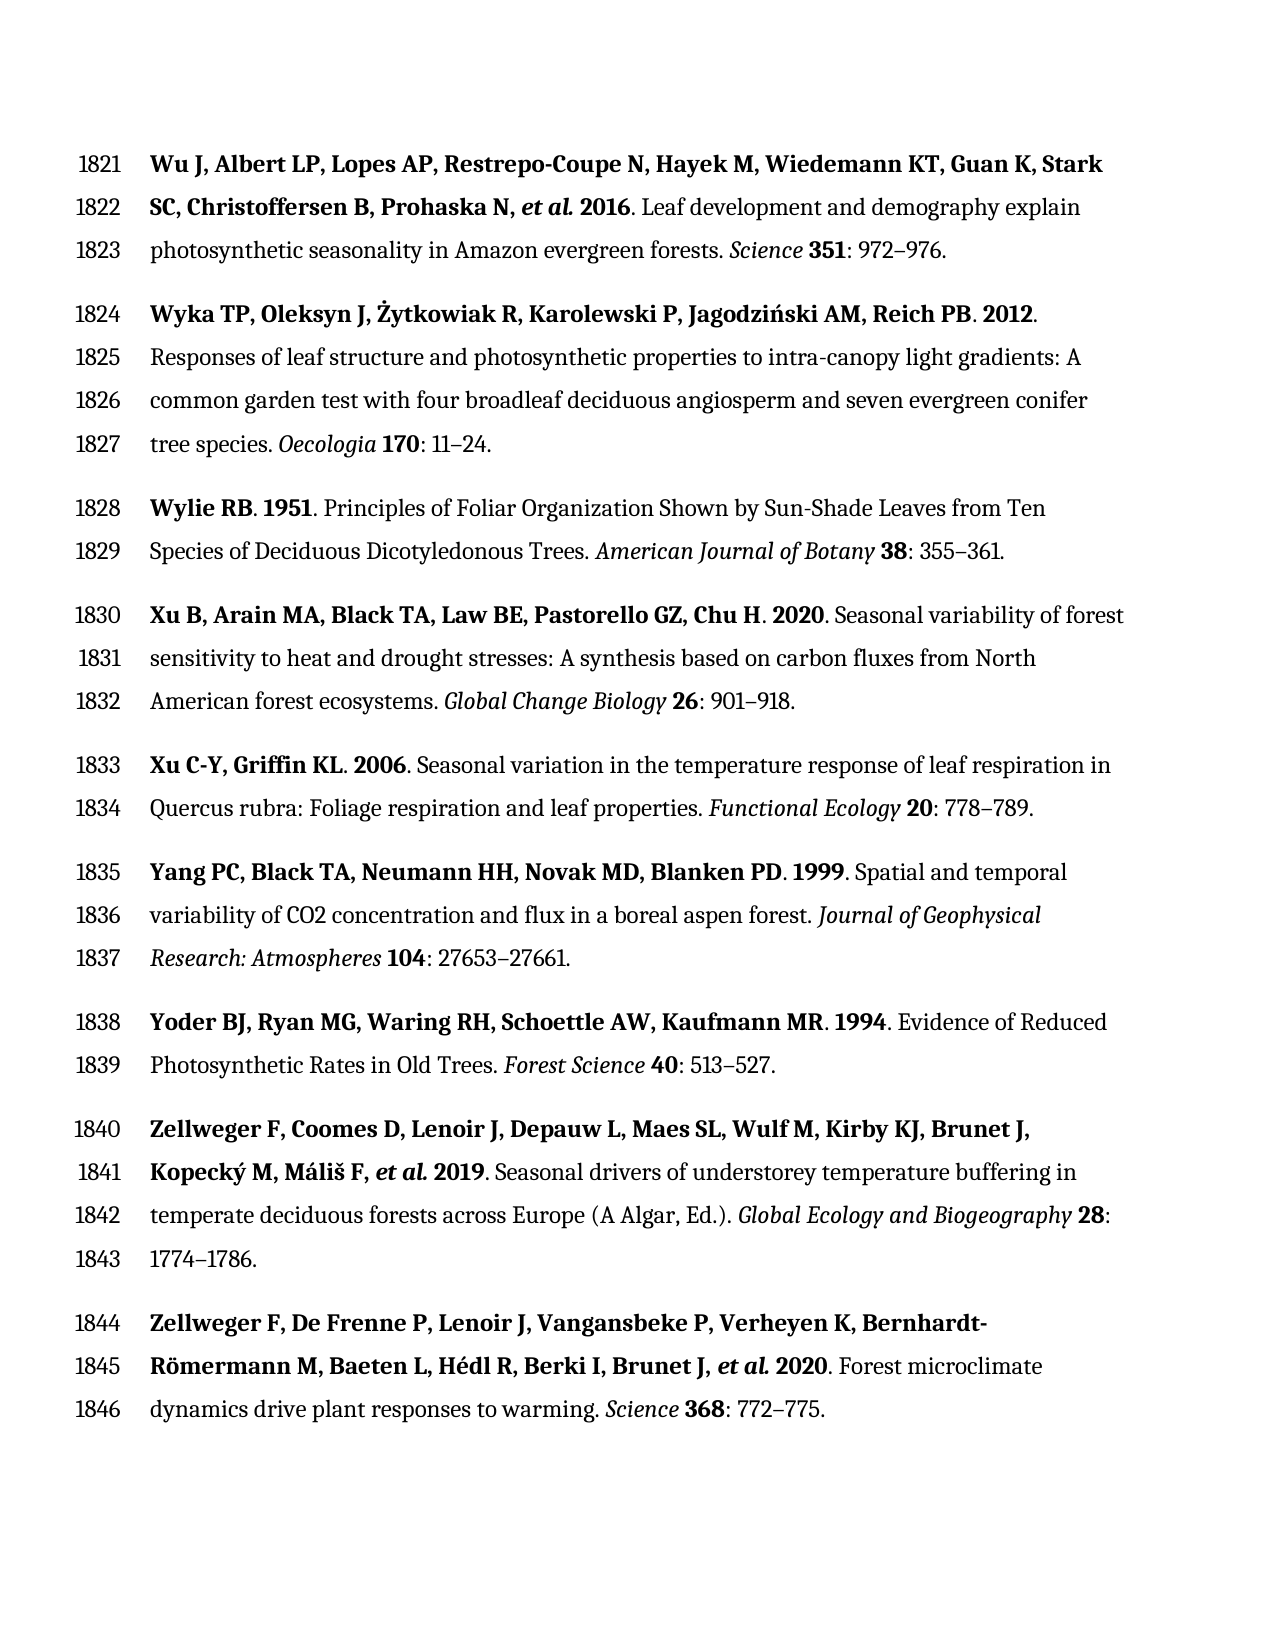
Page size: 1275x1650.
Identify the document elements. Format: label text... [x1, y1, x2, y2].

text Zellweger F, Coomes D, Lenoir J, Depauw L, Maes SL, Wulf M, Kirby KJ, Brunet J, Kopecký M, Máliš F, et al. 2019. Seasonal drivers of understorey temperature buffering in temperate deciduous forests across Europe (A Algar, Ed.). Global Ecology and Biogeography 28: 1774–1786. [150, 1115, 1125, 1273]
text Yang PC, Black TA, Neumann HH, Novak MD, Blanken PD. 1999. Spatial and temporal variability of CO2 concentration and flux in a boreal aspen forest. Journal of Geophysical Research: Atmospheres 104: 27653–27661. [150, 858, 1125, 973]
text Wu J, Albert LP, Lopes AP, Restrepo-Coupe N, Hayek M, Wiedemann KT, Guan K, Stark SC, Christoffersen B, Prohaska N, et al. 2016. Leaf development and demography explain photosynthetic seasonality in Amazon evergreen forests. Science 351: 972–976. [150, 150, 1125, 265]
text Zellweger F, De Frenne P, Lenoir J, Vangansbeke P, Verheyen K, Bernhardt-Römermann M, Baeten L, Hédl R, Berki I, Brunet J, et al. 2020. Forest microclimate dynamics drive plant responses to warming. Science 368: 772–775. [150, 1308, 1125, 1423]
text Xu C-Y, Griffin KL. 2006. Seasonal variation in the temperature response of leaf respiration in Quercus rubra: Foliage respiration and leaf properties. Functional Ecology 20: 778–789. [150, 751, 1125, 823]
text Yoder BJ, Ryan MG, Waring RH, Schoettle AW, Kaufmann MR. 1994. Evidence of Reduced Photosynthetic Rates in Old Trees. Forest Science 40: 513–527. [150, 1008, 1125, 1080]
text Xu B, Arain MA, Black TA, Law BE, Pastorello GZ, Chu H. 2020. Seasonal variability of forest sensitivity to heat and drought stresses: A synthesis based on carbon fluxes from North American forest ecosystems. Global Change Biology 26: 901–918. [150, 601, 1125, 716]
text Wylie RB. 1951. Principles of Foliar Organization Shown by Sun-Shade Leaves from Ten Species of Deciduous Dicotyledonous Trees. American Journal of Botany 38: 355–361. [150, 493, 1125, 565]
text Wyka TP, Oleksyn J, Żytkowiak R, Karolewski P, Jagodziński AM, Reich PB. 2012. Responses of leaf structure and photosynthetic properties to intra-canopy light gradients: A common garden test with four broadleaf deciduous angiosperm and seven evergreen conifer tree species. Oecologia 170: 11–24. [150, 300, 1125, 458]
